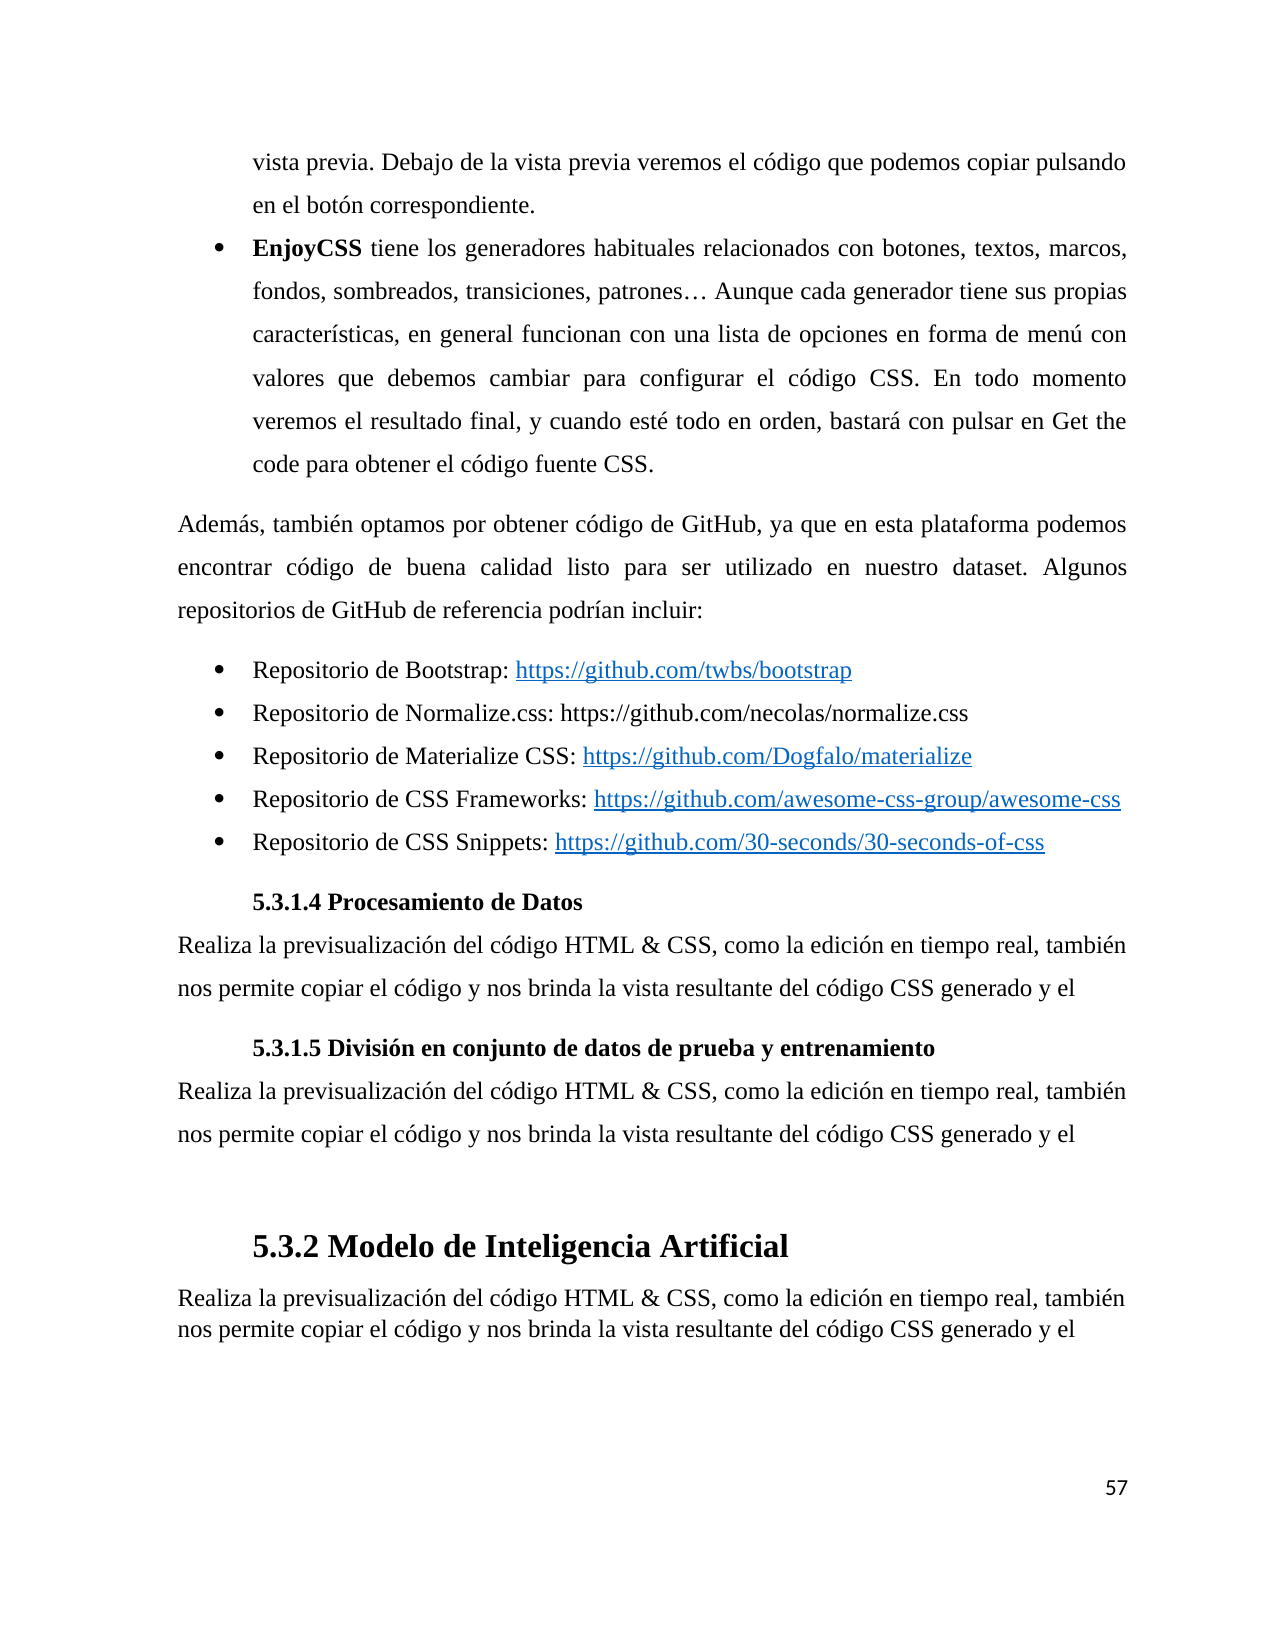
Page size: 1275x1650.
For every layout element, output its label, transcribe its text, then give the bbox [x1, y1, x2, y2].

list Repositorio de Bootstrap: https://github.com/twbs/bootstrap [215, 655, 1128, 683]
text Además, también optamos por obtener código de GitHub, ya que en esta plataforma podemos encontrar código de buena calidad listo para ser utilizado en nuestro dataset. Algunos repositorios de GitHub de referencia podrían incluir: [177, 509, 1128, 624]
subtitle 5.3.2 Modelo de Inteligencia Artificial [177, 1226, 1128, 1264]
subtitle 5.3.1.5 División en conjunto de datos de prueba y entrenamiento [177, 1033, 1128, 1062]
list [215, 147, 1128, 219]
list EnjoyCSS tiene los generadores habituales relacionados con botones, textos, marcos, fondos, sombreados, transiciones, patrones… Aunque cada generador tiene sus propias características, en general funcionan con una lista de opciones en forma de menú con valores que debemos cambiar para configurar el código CSS. En todo momento veremos el resultado final, y cuando esté todo en orden, bastará con pulsar en Get the code para obtener el código fuente CSS. [215, 233, 1128, 478]
list Repositorio de Normalize.css: https://github.com/necolas/normalize.css [215, 698, 1128, 727]
list Repositorio de CSS Snippets: https://github.com/30-seconds/30-seconds-of-css [215, 827, 1128, 856]
list Repositorio de CSS Frameworks: https://github.com/awesome-css-group/awesome-css [215, 784, 1128, 813]
subtitle 5.3.1.4 Procesamiento de Datos [177, 887, 1128, 916]
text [177, 1283, 1128, 1343]
list Repositorio de Materialize CSS: https://github.com/Dogfalo/materialize [215, 741, 1128, 770]
